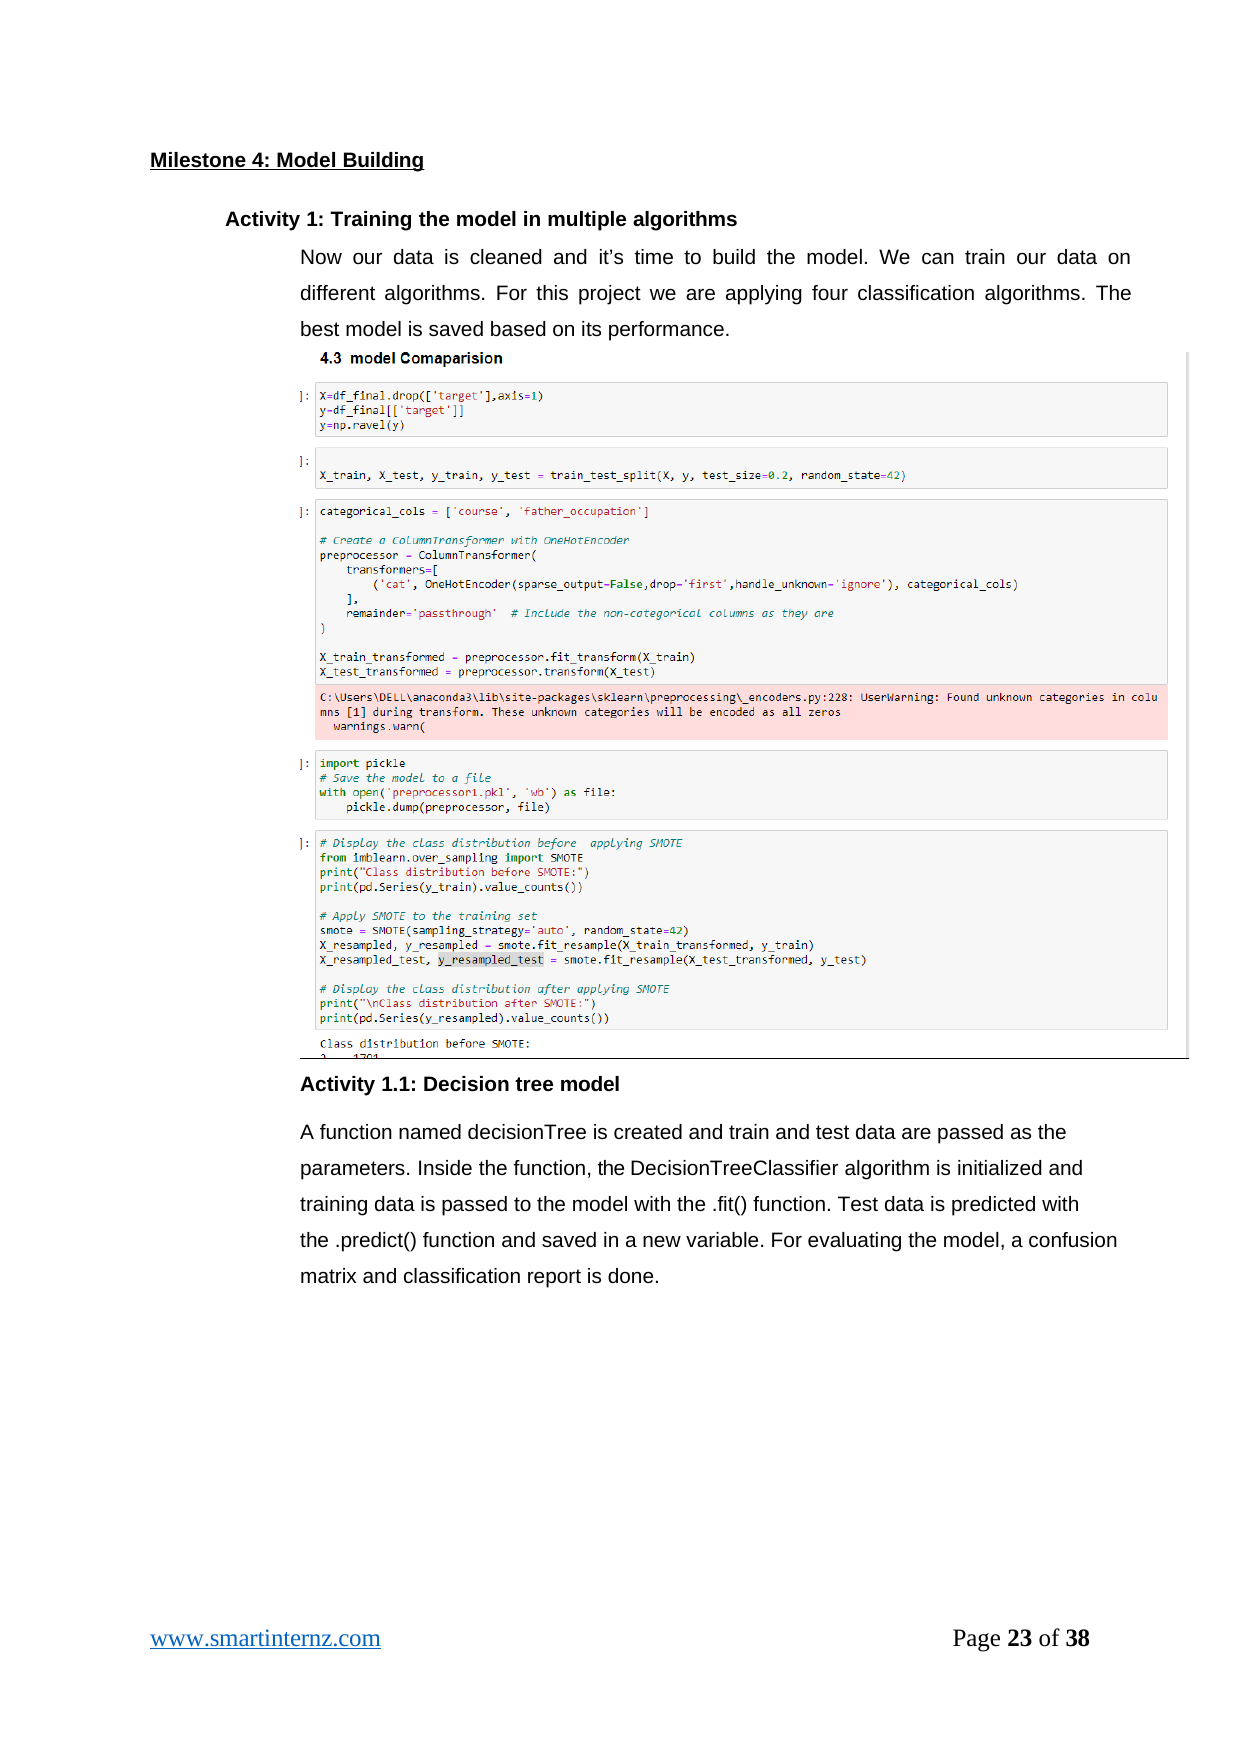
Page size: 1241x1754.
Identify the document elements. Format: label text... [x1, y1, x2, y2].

subtitle Activity 1: Training the model in multiple algorithms [225, 207, 1215, 231]
subtitle Activity 1.1: Decision tree model [300, 1072, 1215, 1096]
subtitle Milestone 4: Model Building [150, 148, 1215, 172]
picture [300, 352, 1190, 1059]
text A function named decisionTree is created and train and test data are passed as the parameters. Inside the function, the DecisionTreeClassifier algorithm is initialized and training data is passed to the model with the .fit() function. Test data is predicted with the .predict() function and saved in a new variable. For evaluating the model, a confusion matrix and classification report is done. [300, 1120, 1126, 1287]
text Now our data is cleaned and it’s time to build the model. We can train our data on different algorithms. For this project we are applying four classification algorithms. The best model is saved based on its performance. [300, 245, 1131, 341]
